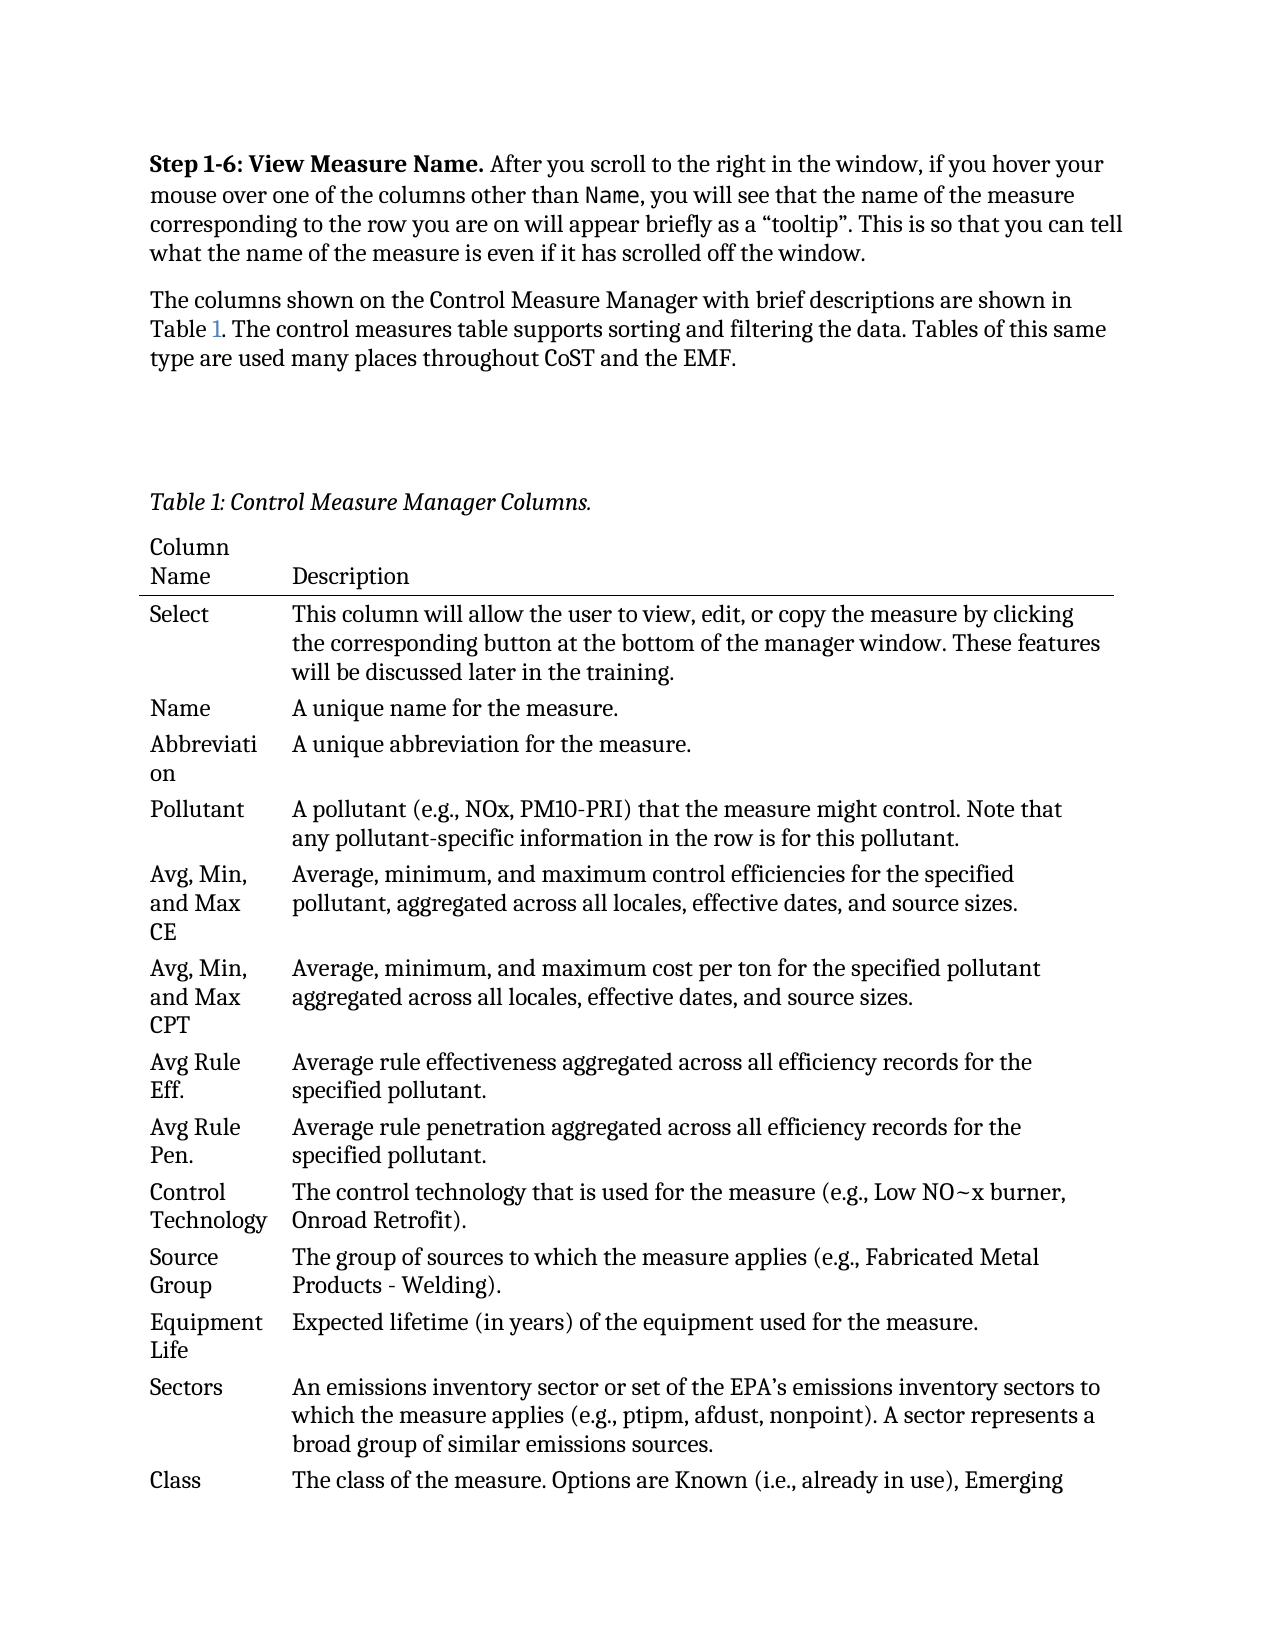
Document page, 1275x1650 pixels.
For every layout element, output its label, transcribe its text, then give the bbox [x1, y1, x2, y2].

table_cell Average rule effectiveness aggregated across all efficiency records for the specified pollutant. [281, 1044, 1114, 1109]
table_cell Select [139, 596, 281, 690]
table_cell Avg Rule Pen. [139, 1109, 281, 1174]
table_cell Avg Rule Eff. [139, 1044, 281, 1109]
table_cell A unique name for the measure. [281, 690, 1114, 726]
table_cell A unique abbreviation for the measure. [281, 726, 1114, 791]
table_cell The control technology that is used for the measure (e.g., Low NO~x burner, Onroad Retrofit). [281, 1174, 1114, 1239]
table_cell Sectors [139, 1369, 281, 1462]
table_cell The group of sources to which the measure applies (e.g., Fabricated Metal Products - Welding). [281, 1239, 1114, 1304]
table_cell Average, minimum, and maximum cost per ton for the specified pollutant aggregated across all locales, effective dates, and source sizes. [281, 950, 1114, 1044]
table_cell Name [139, 690, 281, 726]
table_cell Pollutant [139, 791, 281, 856]
text Table 1: Control Measure Manager Columns. [150, 488, 1125, 517]
table_cell Average, minimum, and maximum control efficiencies for the specified pollutant, aggregated across all locales, effective dates, and source sizes. [281, 856, 1114, 950]
table_cell Avg, Min, and Max CE [139, 856, 281, 950]
table_cell Source Group [139, 1239, 281, 1304]
text The columns shown on the Control Measure Manager with brief descriptions are shown in Table 1. The control measures table supports sorting and filtering the data. Tables of this same type are used many places throughout CoST and the EMF. [150, 286, 1125, 372]
text Step 1-6: View Measure Name. After you scroll to the right in the window, if you hover your mouse over one of the columns other than Name, you will see that the name of the measure corresponding to the row you are on will appear briefly as a “tooltip”. This is so that you can tell what the name of the measure is even if it has scrolled off the window. [150, 150, 1125, 267]
table_header Description [281, 530, 1114, 594]
table_cell This column will allow the user to view, edit, or copy the measure by clicking the corresponding button at the bottom of the manager window. These features will be discussed later in the training. [281, 596, 1114, 690]
table_cell Average rule penetration aggregated across all efficiency records for the specified pollutant. [281, 1109, 1114, 1174]
table_cell Avg, Min, and Max CPT [139, 950, 281, 1044]
table_cell Class [139, 1463, 281, 1499]
table_header Column Name [139, 530, 281, 594]
table_cell Equipment Life [139, 1304, 281, 1369]
table_cell Expected lifetime (in years) of the equipment used for the measure. [281, 1304, 1114, 1369]
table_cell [281, 1463, 1114, 1499]
table_cell Control Technology [139, 1174, 281, 1239]
table_cell An emissions inventory sector or set of the EPA’s emissions inventory sectors to which the measure applies (e.g., ptipm, afdust, nonpoint). A sector represents a broad group of similar emissions sources. [281, 1369, 1114, 1462]
table_cell A pollutant (e.g., NOx, PM10-PRI) that the measure might control. Note that any pollutant-specific information in the row is for this pollutant. [281, 791, 1114, 856]
table_cell Abbreviation [139, 726, 281, 791]
